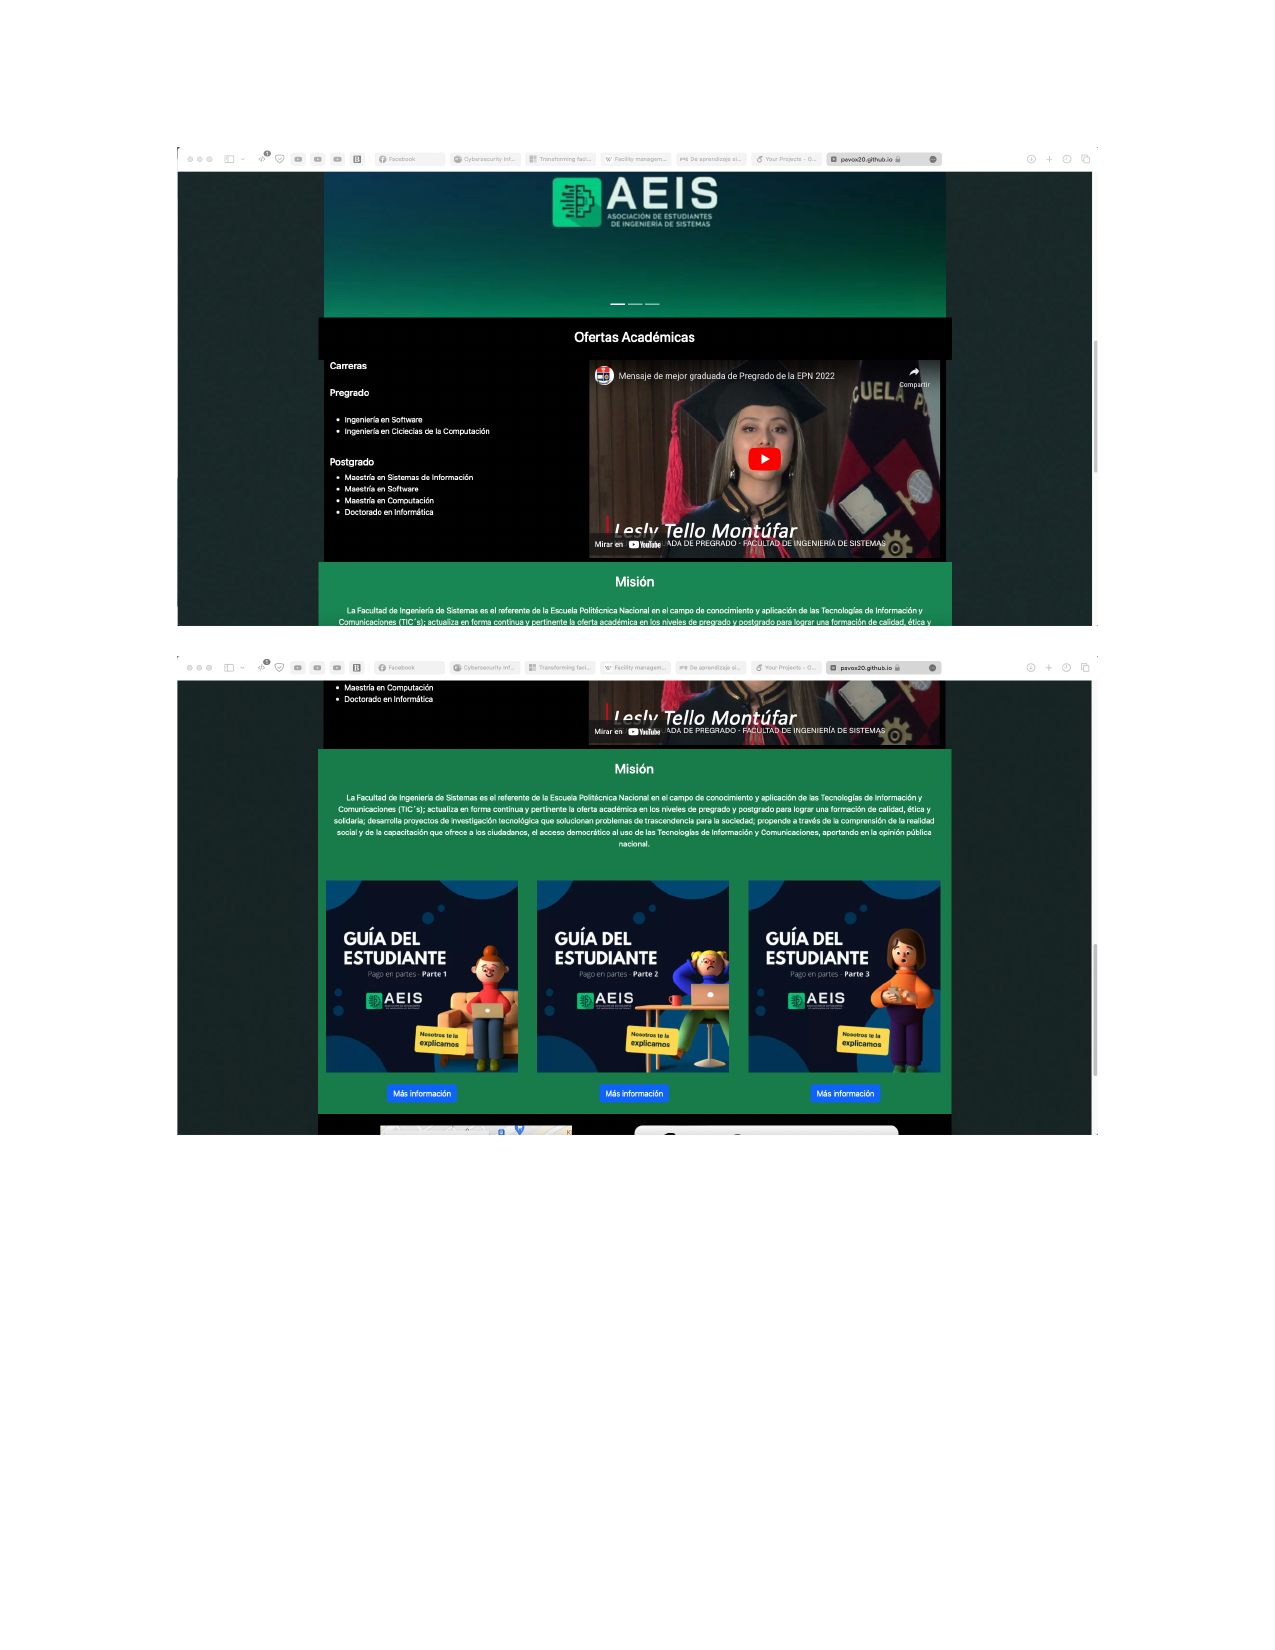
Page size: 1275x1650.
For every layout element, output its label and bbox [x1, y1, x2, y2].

picture [177, 147, 1098, 626]
picture [177, 656, 1098, 1135]
